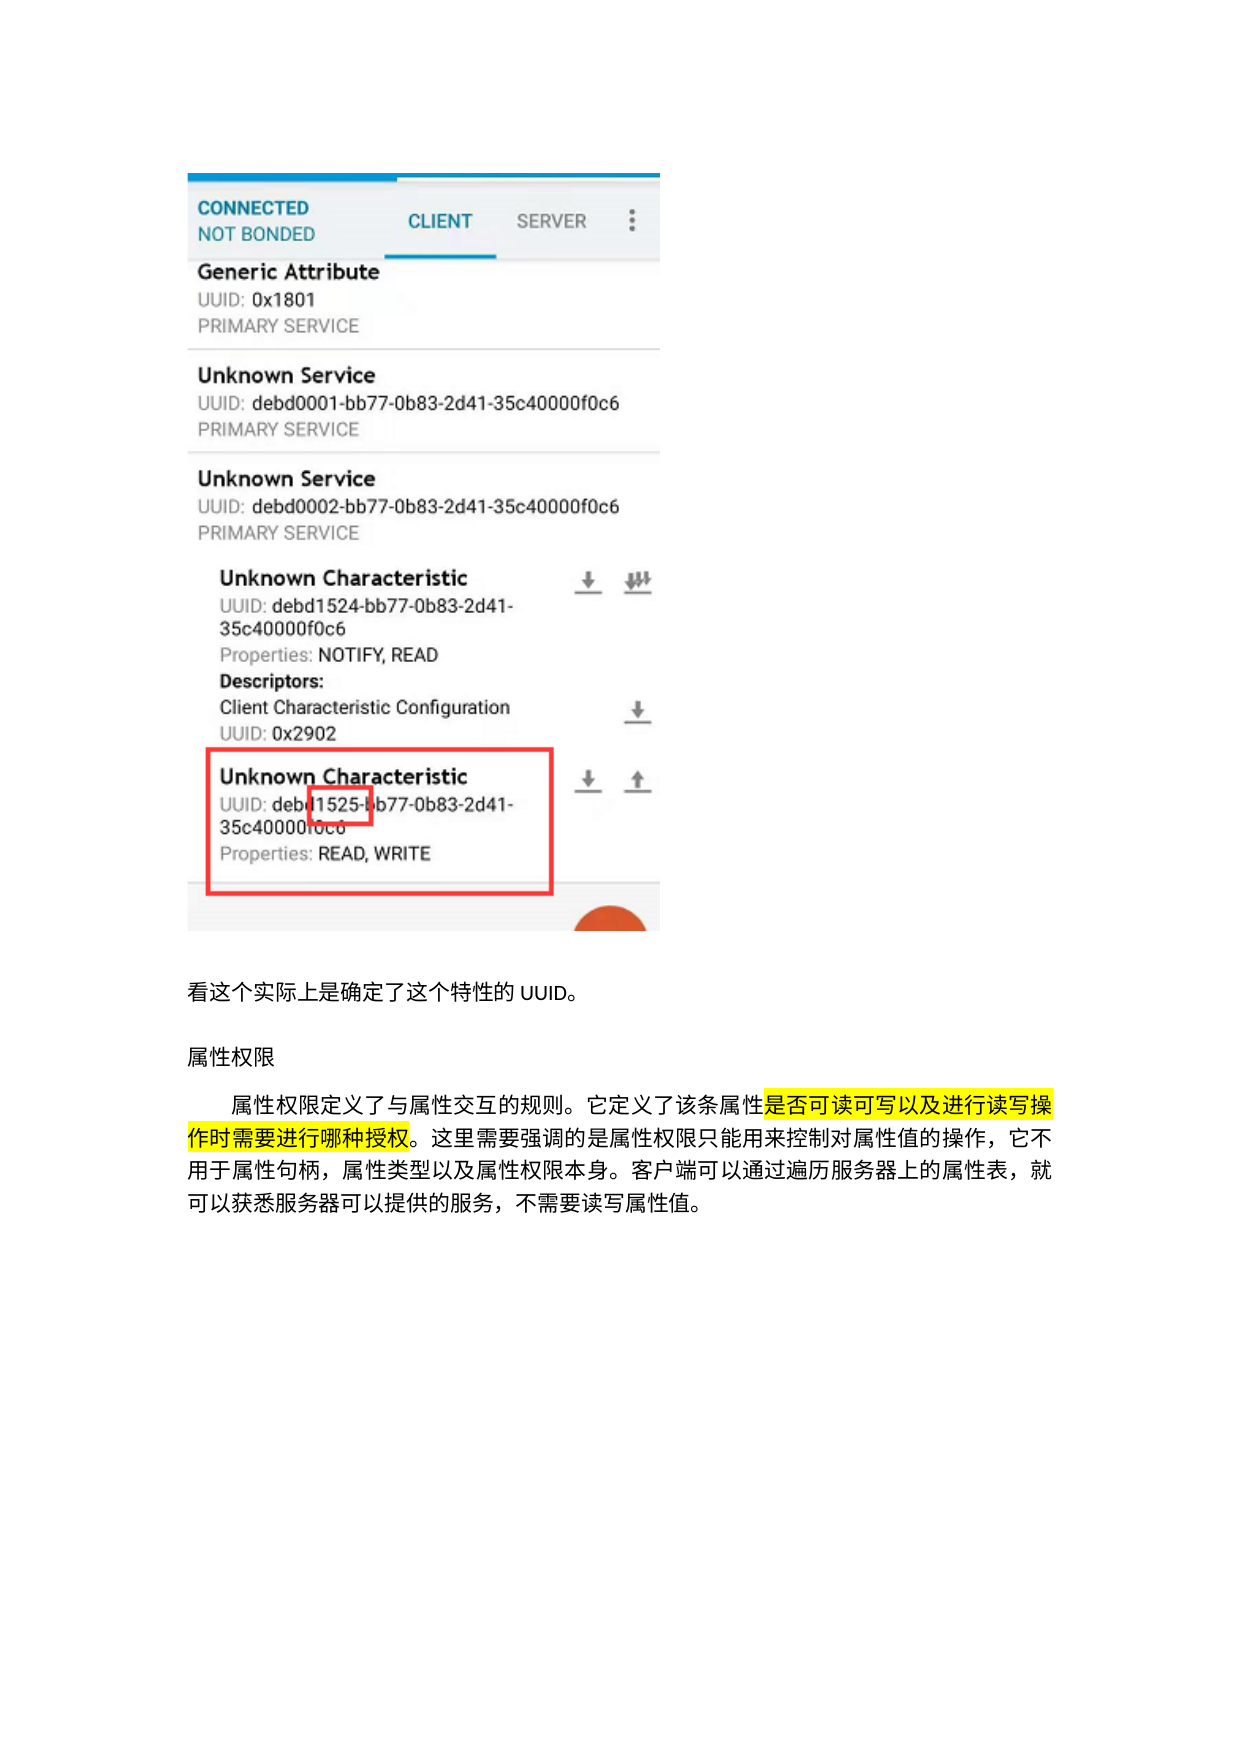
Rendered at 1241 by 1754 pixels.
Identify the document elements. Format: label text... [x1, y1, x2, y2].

subtitle 属性权限 [187, 1039, 1053, 1072]
picture [187, 177, 660, 931]
text 属性权限定义了与属性交互的规则。它定义了该条属性是否可读可写以及进行读写操作时需要进行哪种授权。这里需要强调的是属性权限只能用来控制对属性值的操作，它不用于属性句柄，属性类型以及属性权限本身。客户端可以通过遍历服务器上的属性表，就可以获悉服务器可以提供的服务，不需要读写属性值。 [187, 1088, 1053, 1218]
text 看这个实际上是确定了这个特性的UUID。 [187, 974, 1053, 1007]
